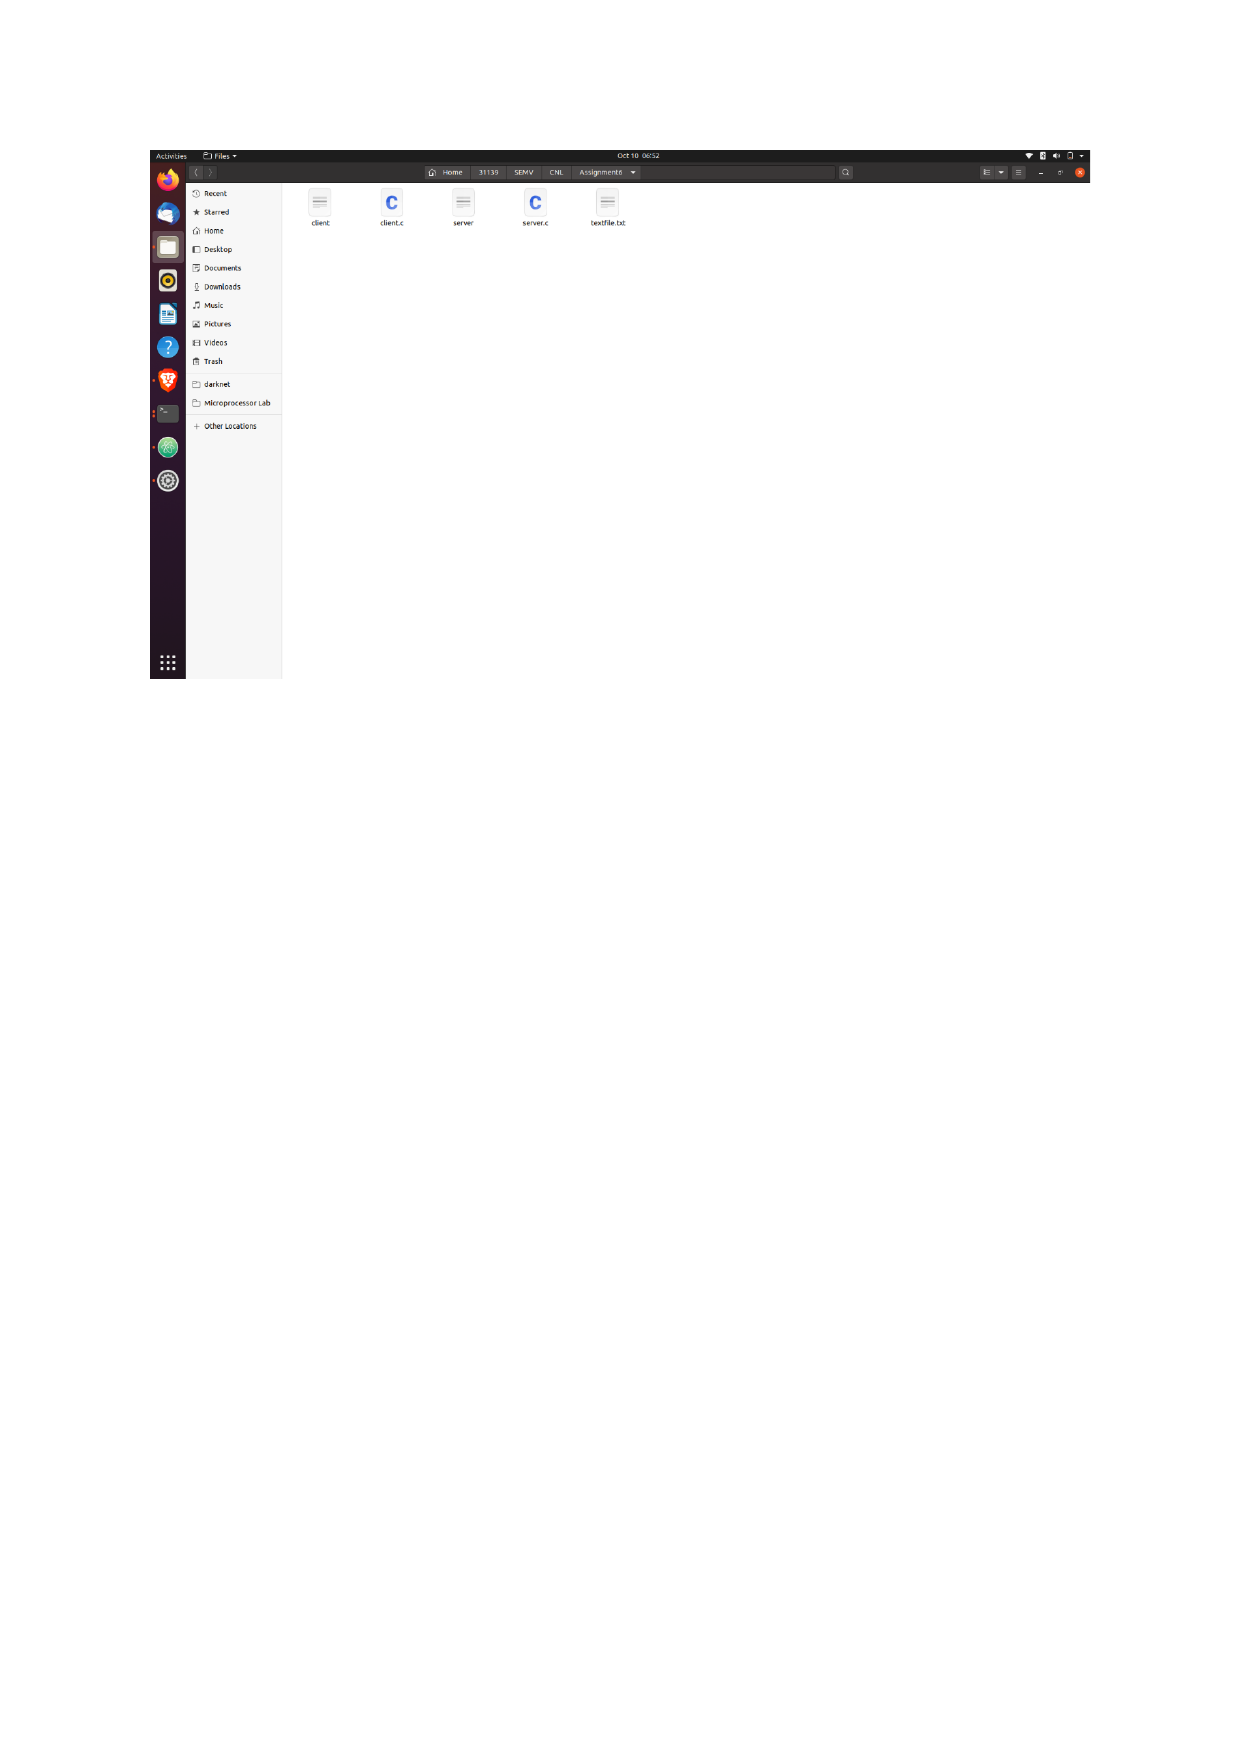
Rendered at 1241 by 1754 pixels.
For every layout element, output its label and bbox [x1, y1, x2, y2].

picture [150, 150, 1091, 679]
